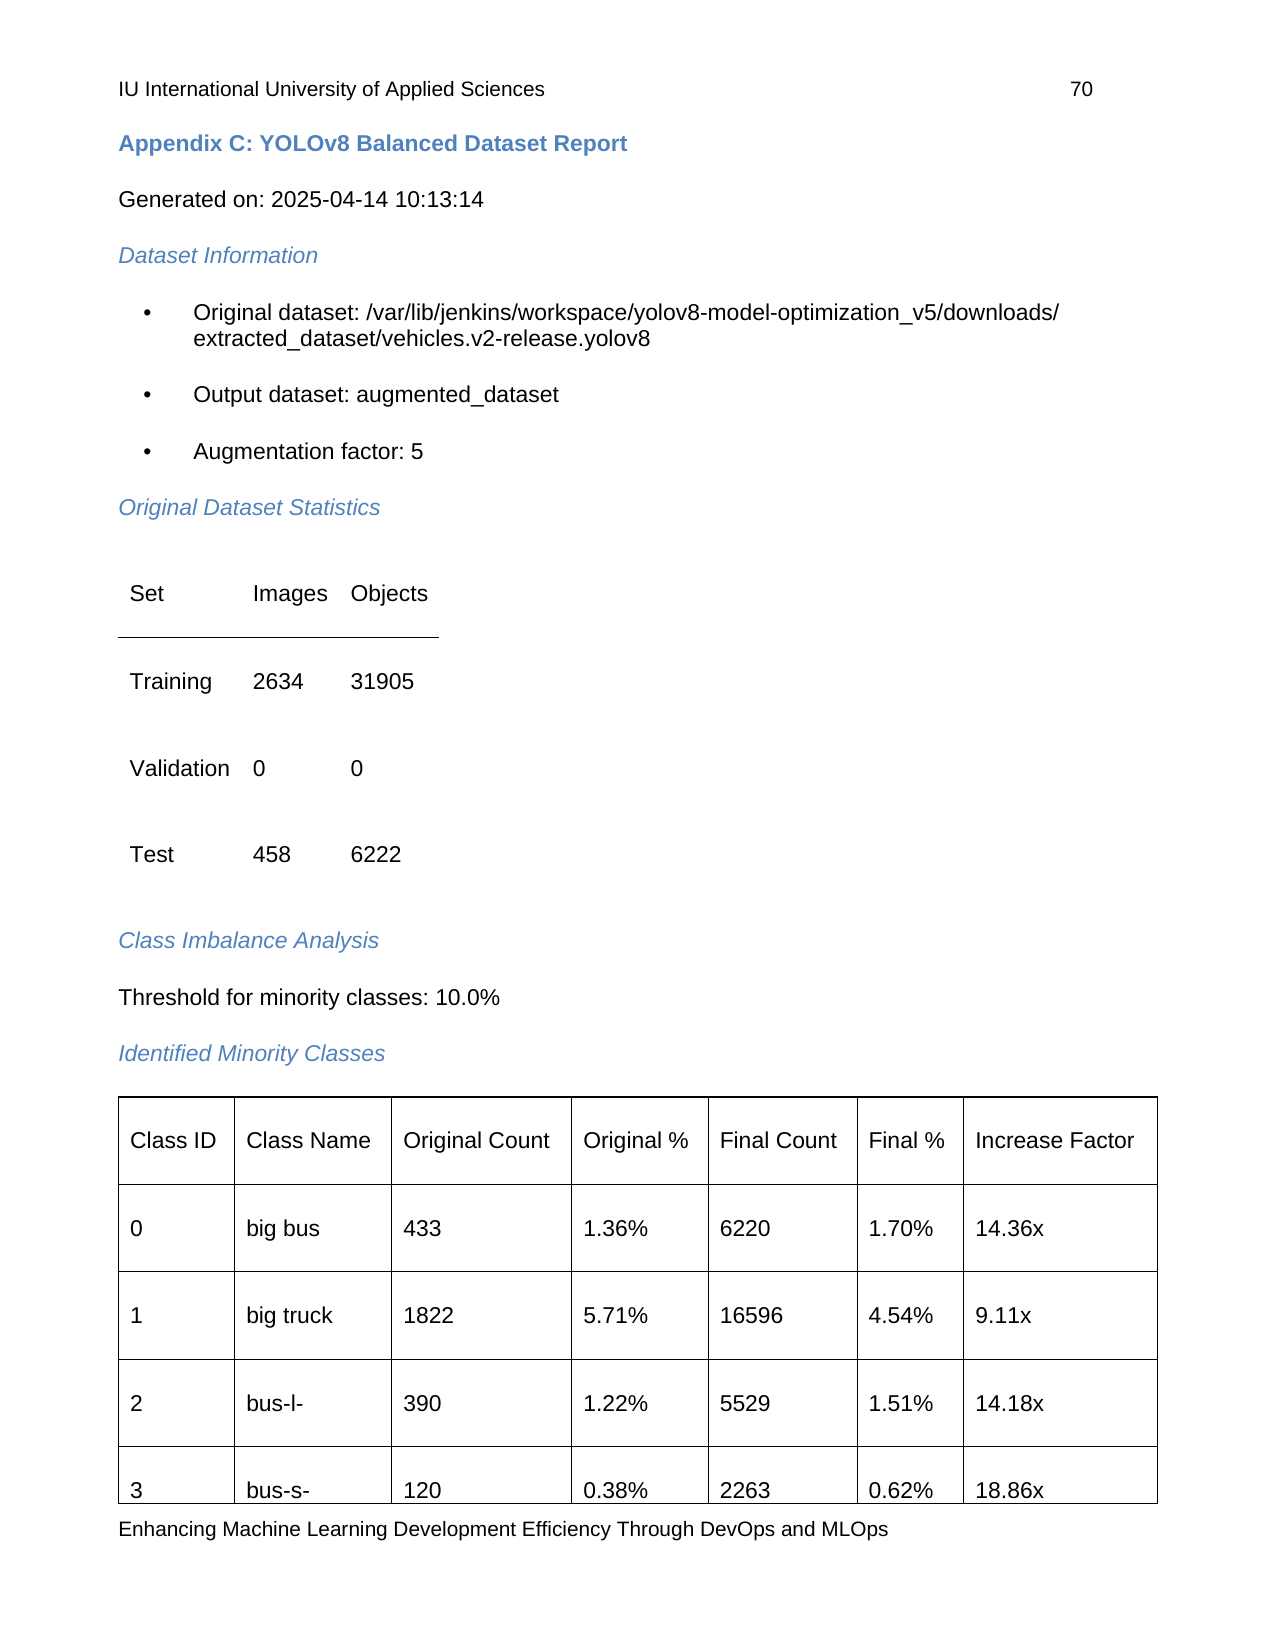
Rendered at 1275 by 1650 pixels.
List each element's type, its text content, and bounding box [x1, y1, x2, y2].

table_header Set [118, 550, 241, 637]
table_header Class Name [235, 1098, 391, 1184]
table_cell 4.54% [858, 1272, 963, 1358]
table_cell 3 [119, 1447, 234, 1503]
table_header Final Count [709, 1098, 857, 1184]
text Generated on: 2025-04-14 10:13:14 [118, 186, 1157, 212]
table_header Final % [858, 1098, 963, 1184]
table_header Increase Factor [964, 1098, 1157, 1184]
text Threshold for minority classes: 10.0% [118, 984, 1157, 1010]
table_cell 14.18x [964, 1360, 1157, 1446]
table_cell Training [118, 638, 241, 724]
table_cell 433 [392, 1185, 571, 1271]
table_cell 2263 [709, 1447, 857, 1503]
table_cell big bus [235, 1185, 391, 1271]
table_cell 6222 [339, 811, 439, 897]
table_cell 6220 [709, 1185, 857, 1271]
list Original dataset: /var/lib/jenkins/workspace/yolov8-model-optimization_v5/downloads/extracted_dataset/vehicles.v2-release.yolov8 [143, 298, 1157, 351]
list Output dataset: augmented_dataset [143, 381, 1157, 408]
table_cell 0 [241, 725, 339, 811]
table_cell 14.36x [964, 1185, 1157, 1271]
subtitle Class Imbalance Analysis [118, 927, 1157, 954]
table_cell 31905 [339, 638, 439, 724]
table_cell 1822 [392, 1272, 571, 1358]
table_cell 18.86x [964, 1447, 1157, 1503]
table_cell big truck [235, 1272, 391, 1358]
table_cell 2 [119, 1360, 234, 1446]
subtitle Original Dataset Statistics [118, 494, 1157, 520]
table_cell 16596 [709, 1272, 857, 1358]
table_cell bus-s- [235, 1447, 391, 1503]
table_cell 9.11x [964, 1272, 1157, 1358]
subtitle Dataset Information [118, 242, 1157, 268]
table_cell 1.51% [858, 1360, 963, 1446]
table_header Images [241, 550, 339, 637]
table_cell 1.36% [572, 1185, 708, 1271]
table_cell 2634 [241, 638, 339, 724]
table_cell 458 [241, 811, 339, 897]
table_cell 0 [119, 1185, 234, 1271]
table_cell 0.38% [572, 1447, 708, 1503]
table_cell 5529 [709, 1360, 857, 1446]
table_cell Validation [118, 725, 241, 811]
table_cell 0.62% [858, 1447, 963, 1503]
table_cell 1.22% [572, 1360, 708, 1446]
table_cell 1.70% [858, 1185, 963, 1271]
table_header Class ID [119, 1098, 234, 1184]
table_cell 390 [392, 1360, 571, 1446]
table_cell bus-l- [235, 1360, 391, 1446]
table_header Original Count [392, 1098, 571, 1184]
table_cell 0 [339, 725, 439, 811]
list Augmentation factor: 5 [143, 438, 1157, 464]
table_cell Test [118, 811, 241, 897]
table_cell 1 [119, 1272, 234, 1358]
table_header Original % [572, 1098, 708, 1184]
table_header Objects [339, 550, 439, 637]
subtitle Identified Minority Classes [118, 1040, 1157, 1066]
table_cell 5.71% [572, 1272, 708, 1358]
table_cell 120 [392, 1447, 571, 1503]
subtitle Appendix C: YOLOv8 Balanced Dataset Report [118, 129, 1157, 156]
